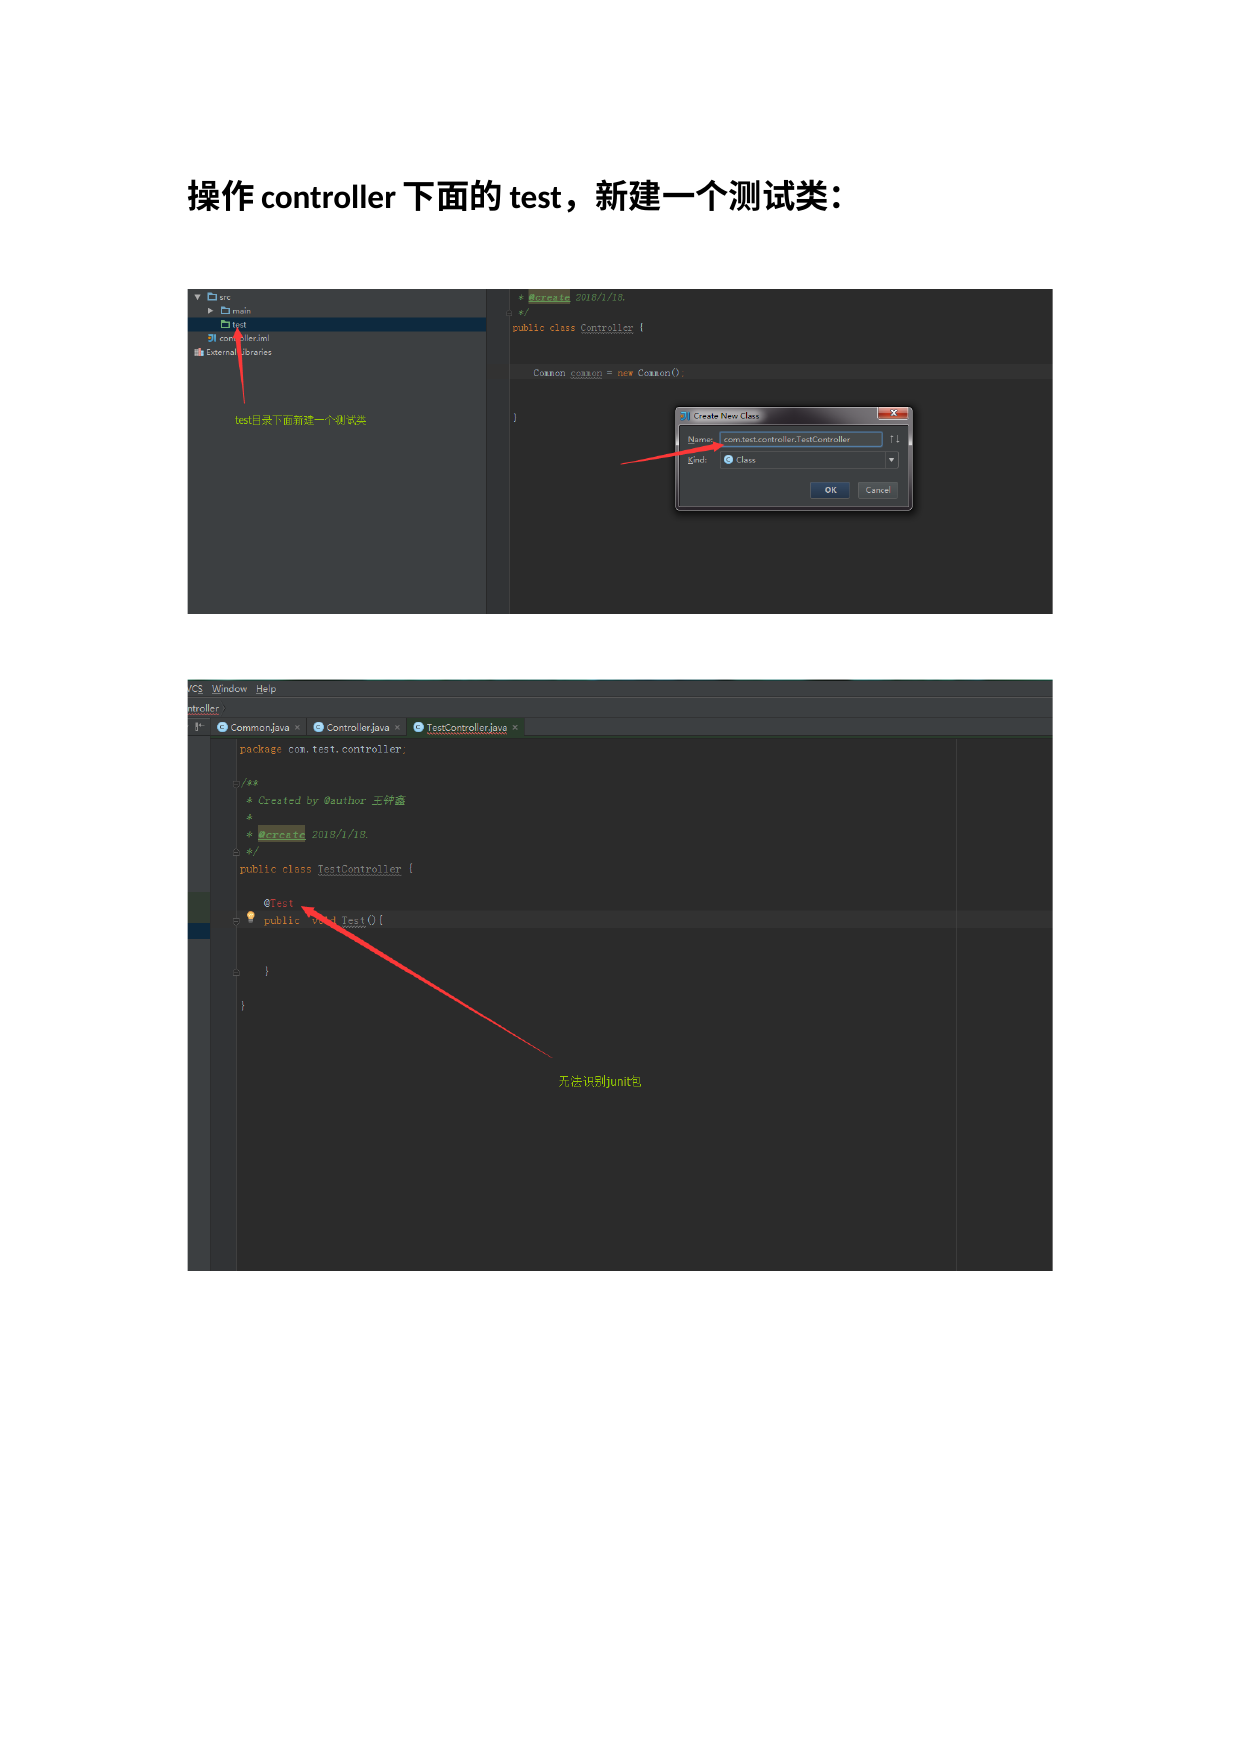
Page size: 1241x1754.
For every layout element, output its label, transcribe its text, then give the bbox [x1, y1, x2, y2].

picture [187, 679, 1053, 1271]
subtitle 操作controller下面的test，新建一个测试类： [187, 162, 1053, 227]
picture [187, 289, 1053, 614]
